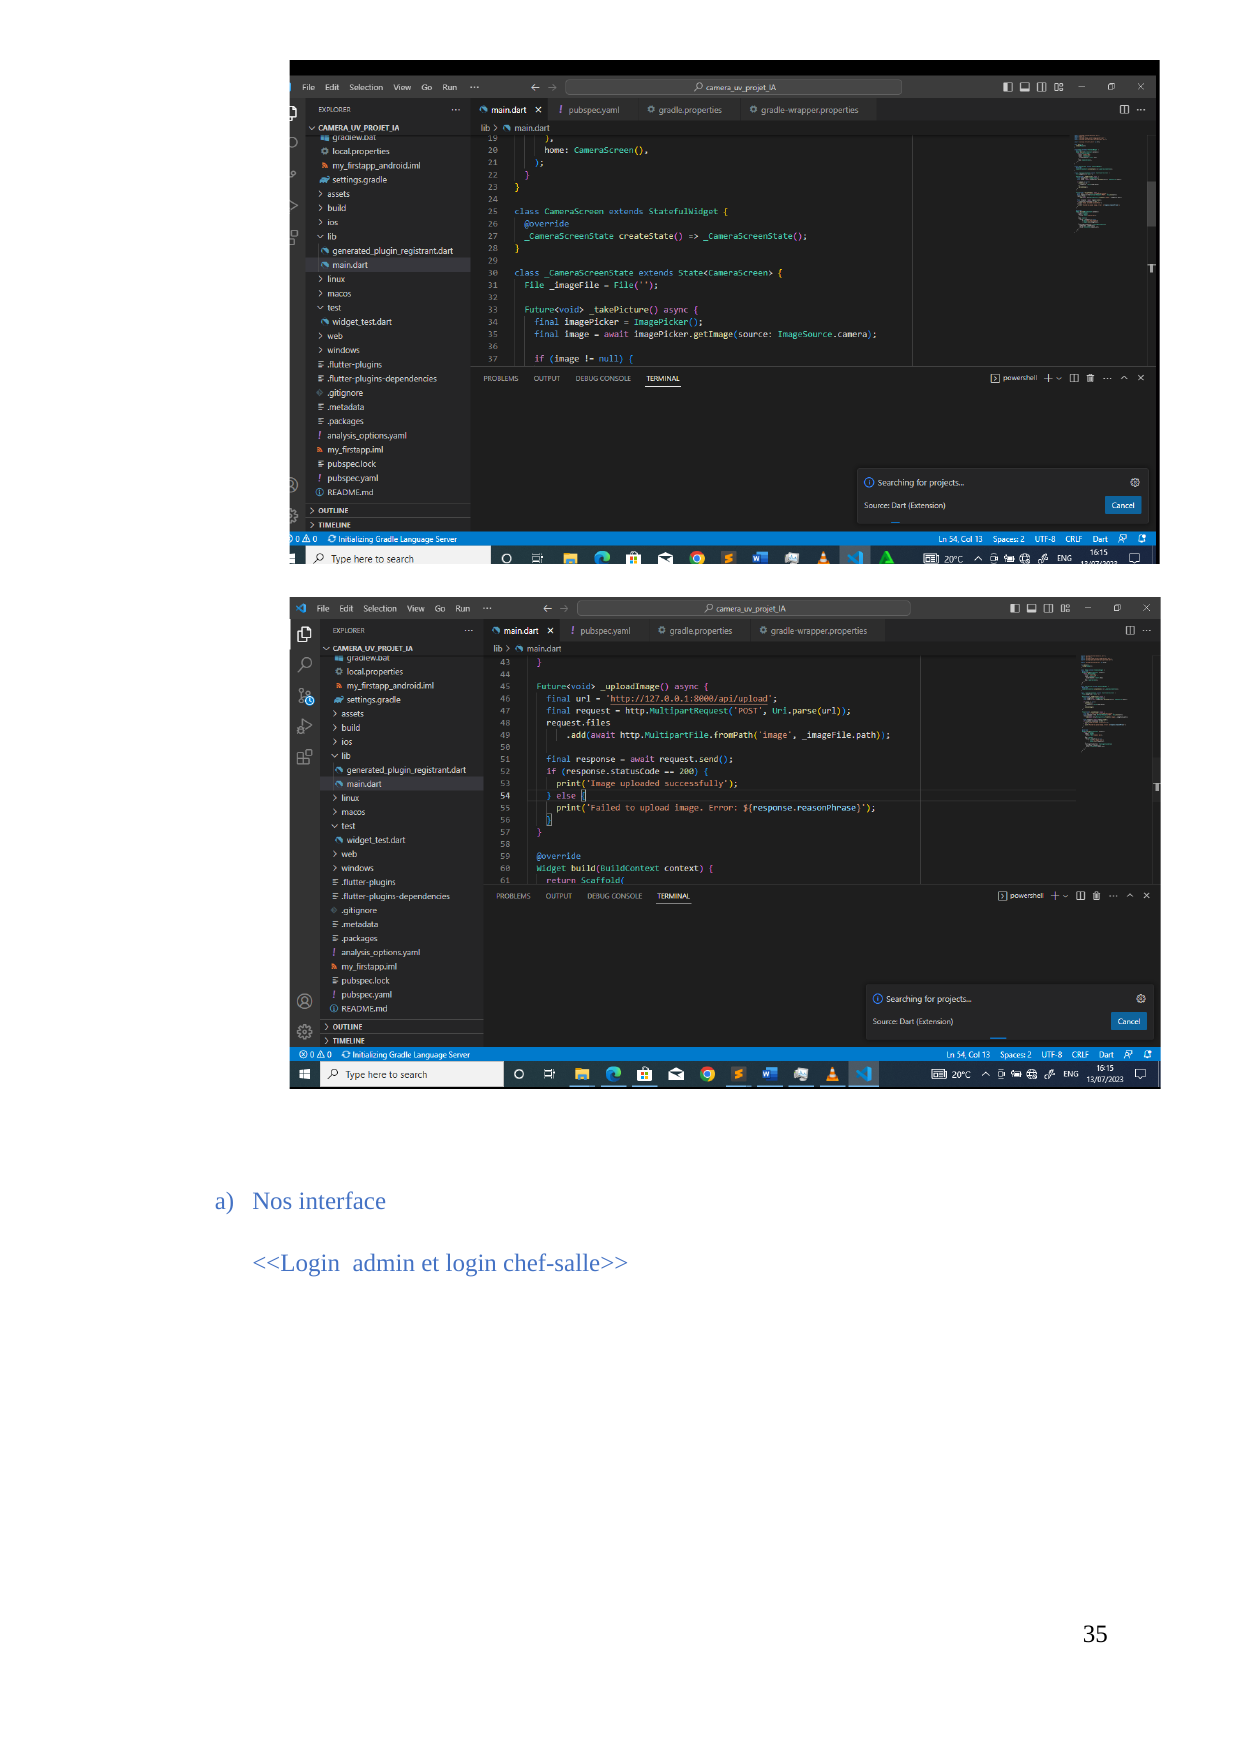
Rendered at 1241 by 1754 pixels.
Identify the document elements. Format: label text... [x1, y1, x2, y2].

picture [289, 597, 1161, 1089]
picture [289, 60, 1160, 564]
list <<Login admin et login chef-salle>> [252, 1248, 1150, 1277]
list Nos interface [214, 1186, 1150, 1215]
